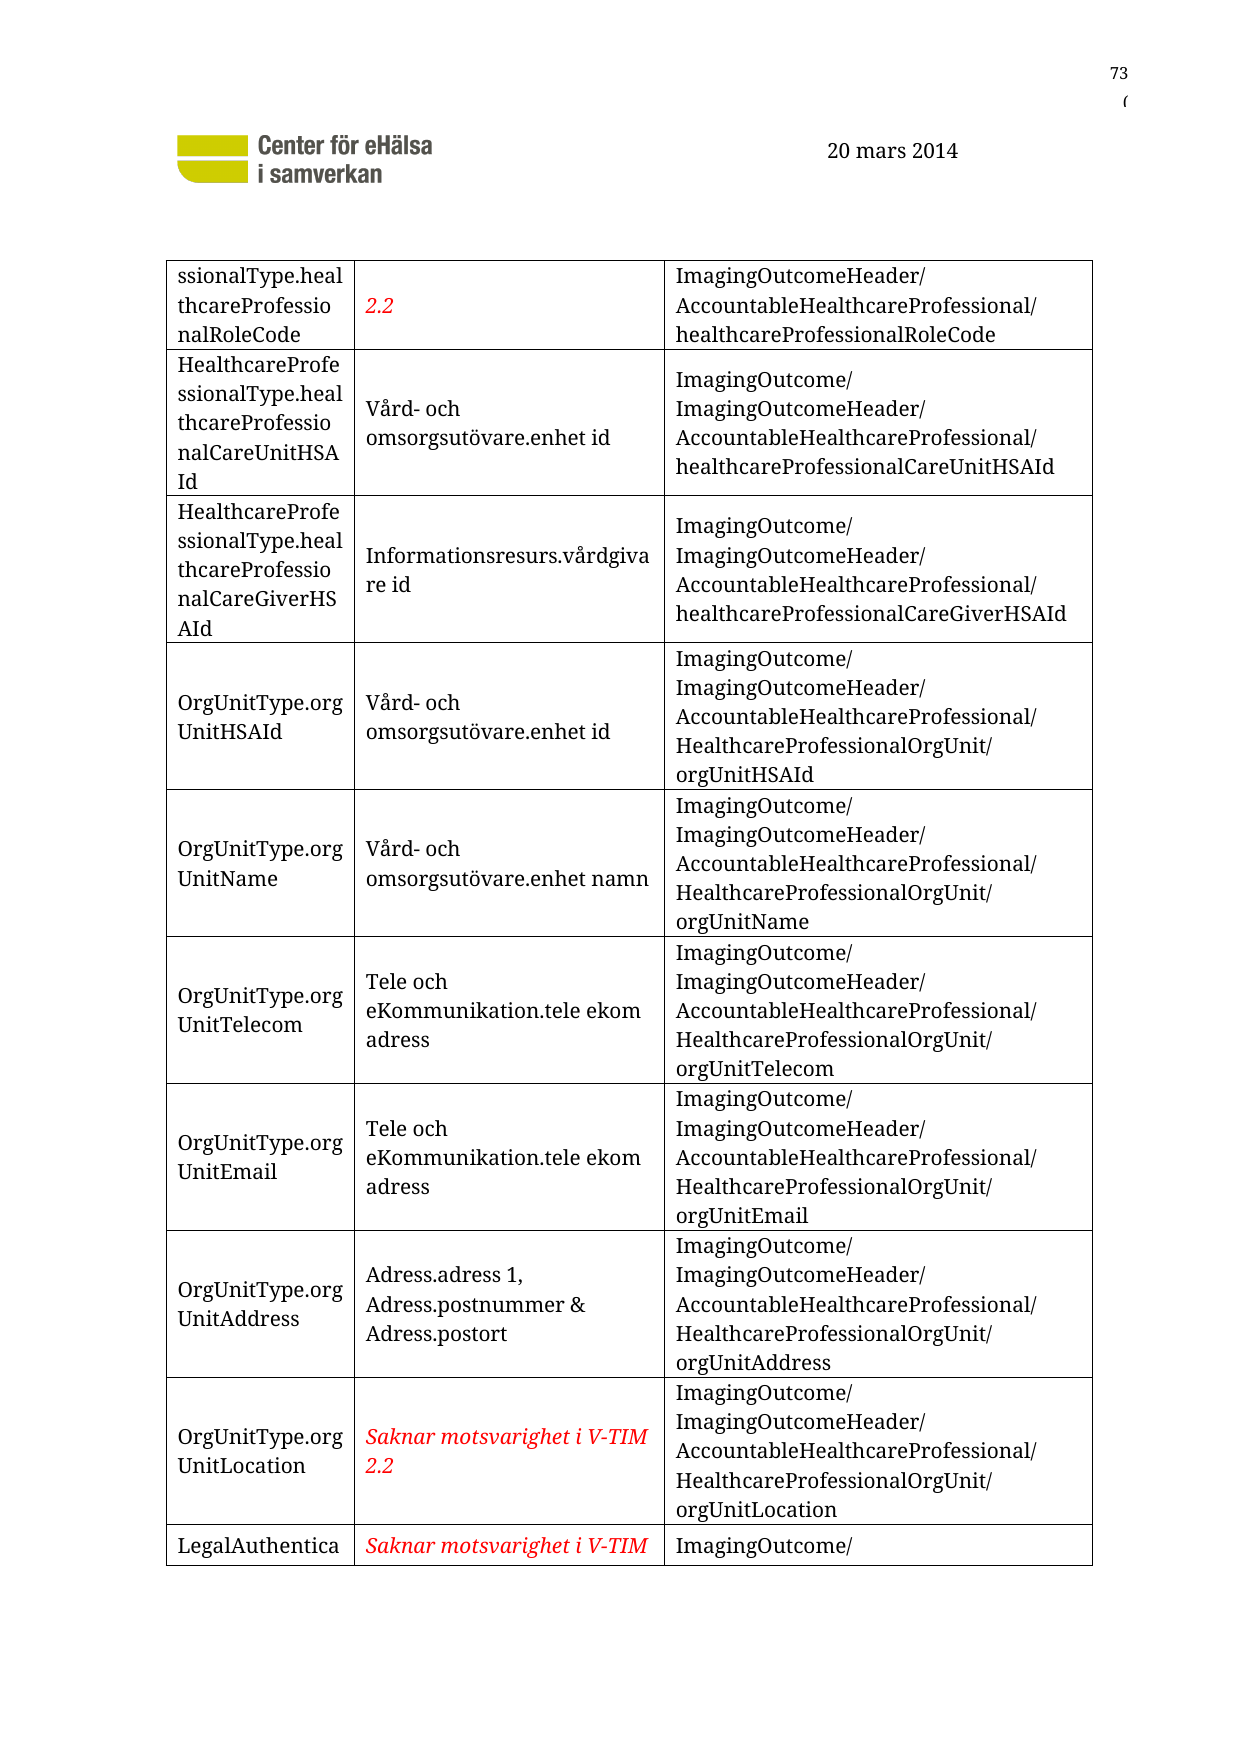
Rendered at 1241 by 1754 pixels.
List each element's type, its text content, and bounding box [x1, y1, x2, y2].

table_cell OrgUnitType.orgUnitAddress [167, 1231, 354, 1377]
table_cell LegalAuthenticatorType.signatureTime [167, 1525, 354, 1565]
table_cell OrgUnitType.orgUnitLocation [167, 1378, 354, 1523]
table_cell Saknar motsvarighet i V-TIM 2.2 [355, 1525, 664, 1565]
table_cell OrgUnitType.orgUnitHSAId [167, 643, 354, 789]
table_cell ImagingOutcome/ImagingOutcomeHeader/AccountableHealthcareProfessional/healthcareProfessionalCareGiverHSAId [665, 496, 1092, 642]
table_cell Vård- och omsorgsutövare.enhet id [355, 350, 664, 495]
table_cell Tele och eKommunikation.tele ekom adress [355, 937, 664, 1083]
table_cell HealthcareProfessionalType.healthcareProfessionalCareGiverHSAId [167, 496, 354, 642]
table_cell ImagingOutcome/ImagingOutcomeHeader/AccountableHealthcareProfessional/healthcareProfessionalRoleCode [665, 261, 1092, 348]
picture [177, 135, 432, 183]
table_cell Vård- och omsorgsutövare.enhet namn [355, 790, 664, 936]
table_cell ImagingOutcome/ImagingOutcomeHeader/AccountableHealthcareProfessional/HealthcareProfessionalOrgUnit/orgUnitLocation [665, 1378, 1092, 1523]
table_cell Saknar motsvarighet i V-TIM 2.2 [355, 261, 664, 348]
table_cell ImagingOutcome/ImagingOutcomeHeader/AccountableHealthcareProfessional/HealthcareProfessionalOrgUnit/orgUnitTelecom [665, 937, 1092, 1083]
table_cell Adress.adress 1, Adress.postnummer & Adress.postort [355, 1231, 664, 1377]
table_cell ImagingOutcome/ImagingOutcomeHeader/AccountableHealthcareProfessional/HealthcareProfessionalOrgUnit/orgUnitHSAId [665, 643, 1092, 789]
table_cell HealthcareProfessionalType.healthcareProfessionalRoleCode [167, 261, 354, 348]
table_cell Informationsresurs.vårdgivare id [355, 496, 664, 642]
table_cell Saknar motsvarighet i V-TIM 2.2 [355, 1378, 664, 1523]
table_cell ImagingOutcome/ImagingOutcomeHeader/AccountableHealthcareProfessional/healthcareProfessionalCareUnitHSAId [665, 350, 1092, 495]
table_cell OrgUnitType.orgUnitEmail [167, 1084, 354, 1230]
table_cell HealthcareProfessionalType.healthcareProfessionalCareUnitHSAId [167, 350, 354, 495]
table_cell ImagingOutcome/ImagingOutcomeHeader/AccountableHealthcareProfessional/HealthcareProfessionalOrgUnit/orgUnitName [665, 790, 1092, 936]
table_cell ImagingOutcome/ImagingOutcomeHeader/AccountableHealthcareProfessional/HealthcareProfessionalOrgUnit/orgUnitEmail [665, 1084, 1092, 1230]
table_cell OrgUnitType.orgUnitTelecom [167, 937, 354, 1083]
table_cell ImagingOutcome/ImagingOutcomeHeader/AccountableHealthcareProfessional/HealthcareProfessionalOrgUnit/orgUnitAddress [665, 1231, 1092, 1377]
table_cell Tele och eKommunikation.tele ekom adress [355, 1084, 664, 1230]
table_cell ImagingOutcome/ImagingOutcomeHeader/LegalAuthenticator/signatureTime [665, 1525, 1092, 1565]
table_cell OrgUnitType.orgUnitName [167, 790, 354, 936]
table_cell Vård- och omsorgsutövare.enhet id [355, 643, 664, 789]
